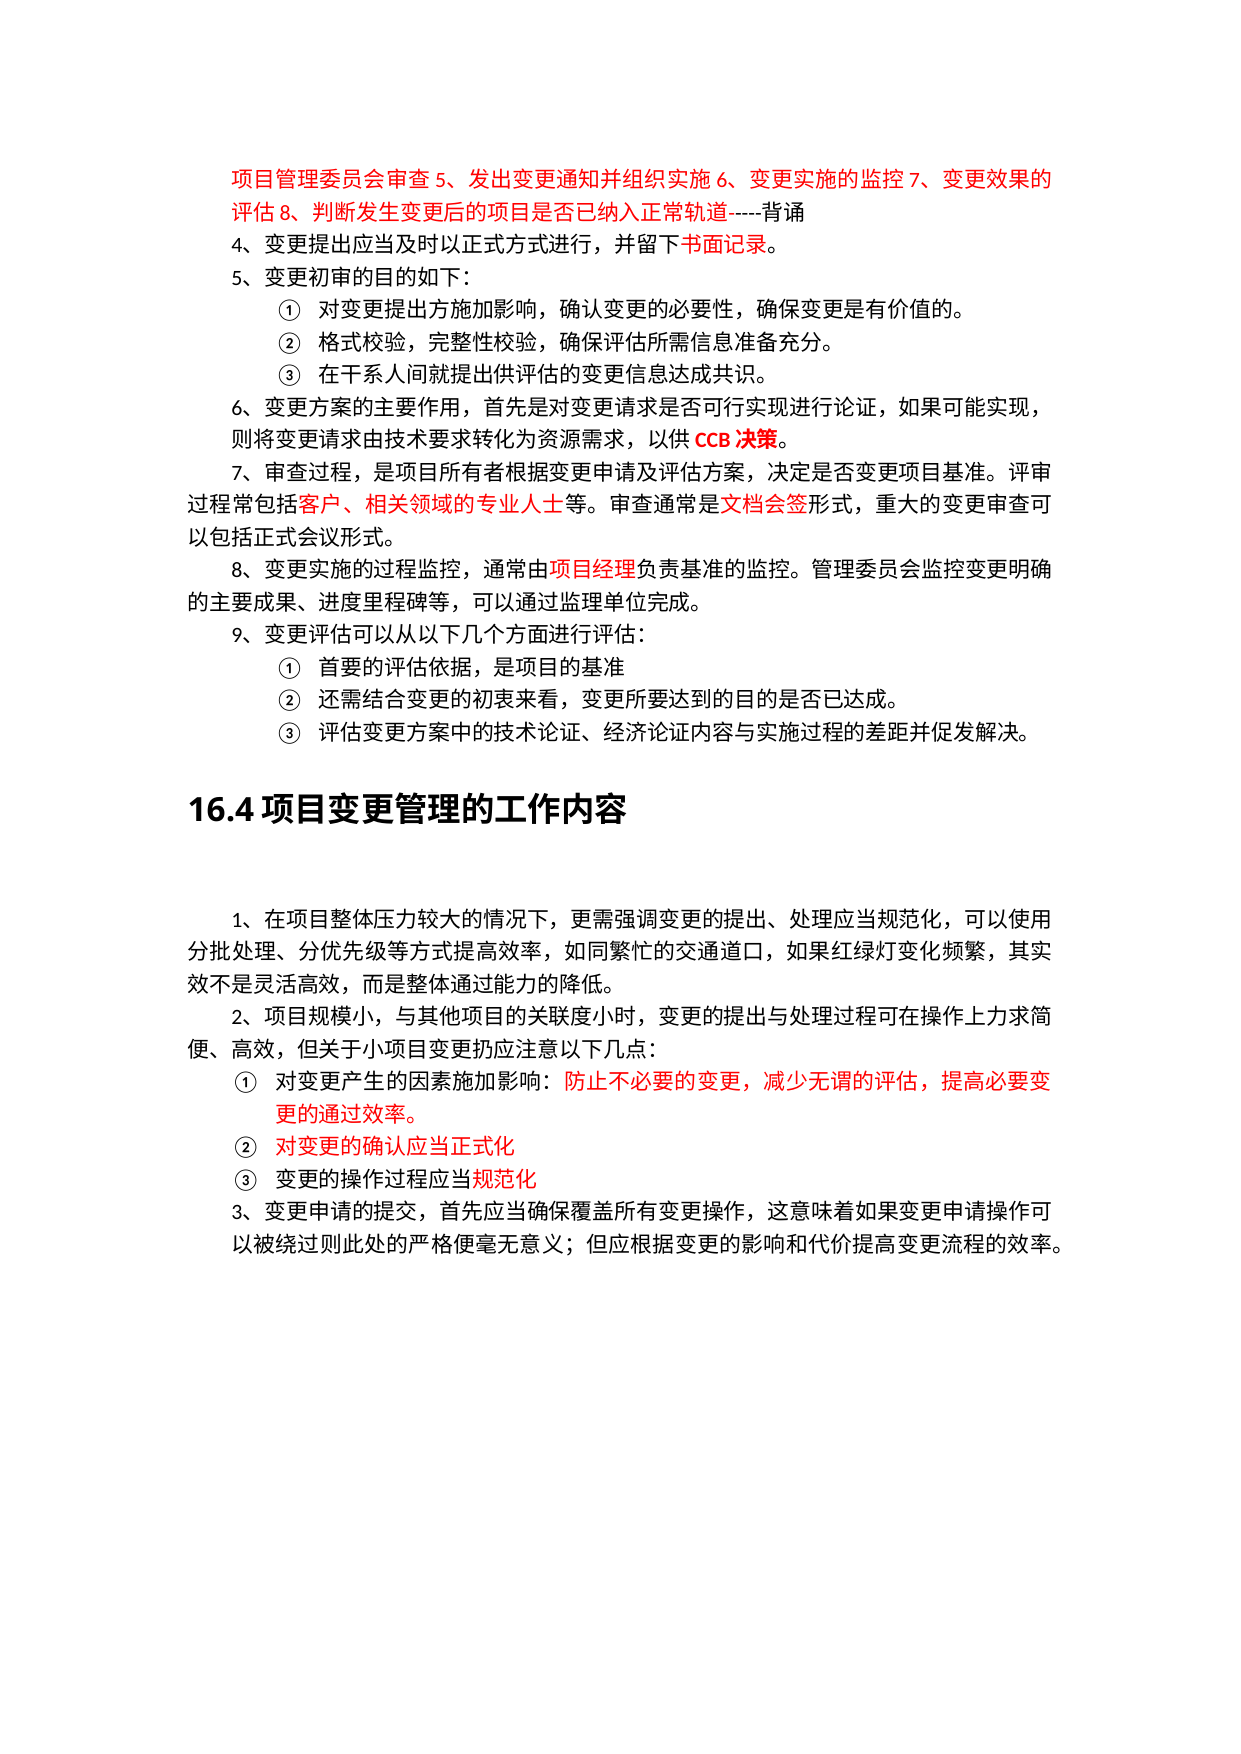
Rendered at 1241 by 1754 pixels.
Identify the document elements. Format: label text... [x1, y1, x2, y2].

text 1、在项目整体压力较大的情况下，更需强调变更的提出、处理应当规范化，可以使用分批处理、分优先级等方式提高效率，如同繁忙的交通道口，如果红绿灯变化频繁，其实效不是灵活高效，而是整体通过能力的降低。 [187, 901, 1053, 999]
list 格式校验，完整性校验，确保评估所需信息准备充分。 [275, 324, 1053, 357]
list 在干系人间就提出供评估的变更信息达成共识。 [275, 357, 1053, 389]
subtitle 16.4项目变更管理的工作内容 [187, 774, 1053, 839]
text 6、变更方案的主要作用，首先是对变更请求是否可行实现进行论证，如果可能实现，则将变更请求由技术要求转化为资源需求，以供CCB决策。 [231, 389, 1053, 454]
list 对变更产生的因素施加影响：防止不必要的变更，减少无谓的评估，提高必要变更的通过效率。 [231, 1064, 1053, 1129]
text 7、审查过程，是项目所有者根据变更申请及评估方案，决定是否变更项目基准。评审过程常包括客户、相关领域的专业人士等。审查通常是文档会签形式，重大的变更审查可以包括正式会议形式。 [187, 454, 1053, 552]
list 对变更提出方施加影响，确认变更的必要性，确保变更是有价值的。 [275, 292, 1053, 324]
text 2、项目规模小，与其他项目的关联度小时，变更的提出与处理过程可在操作上力求简便、高效，但关于小项目变更扔应注意以下几点： [187, 999, 1053, 1064]
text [231, 162, 1053, 227]
text 9、变更评估可以从以下几个方面进行评估： [187, 617, 1053, 649]
list 对变更的确认应当正式化 [231, 1129, 1053, 1161]
list 评估变更方案中的技术论证、经济论证内容与实施过程的差距并促发解决。 [275, 714, 1053, 747]
list 首要的评估依据，是项目的基准 [275, 649, 1053, 682]
text 8、变更实施的过程监控，通常由项目经理负责基准的监控。管理委员会监控变更明确的主要成果、进度里程碑等，可以通过监理单位完成。 [187, 552, 1053, 617]
text 5、变更初审的目的如下： [187, 259, 1053, 292]
text 4、变更提出应当及时以正式方式进行，并留下书面记录。 [187, 227, 1053, 259]
list 变更的操作过程应当规范化 [231, 1161, 1053, 1194]
text 3、变更申请的提交，首先应当确保覆盖所有变更操作，这意味着如果变更申请操作可以被绕过则此处的严格便毫无意义；但应根据变更的影响和代价提高变更流程的效率。 [231, 1194, 1053, 1291]
list 还需结合变更的初衷来看，变更所要达到的目的是否已达成。 [275, 682, 1053, 714]
